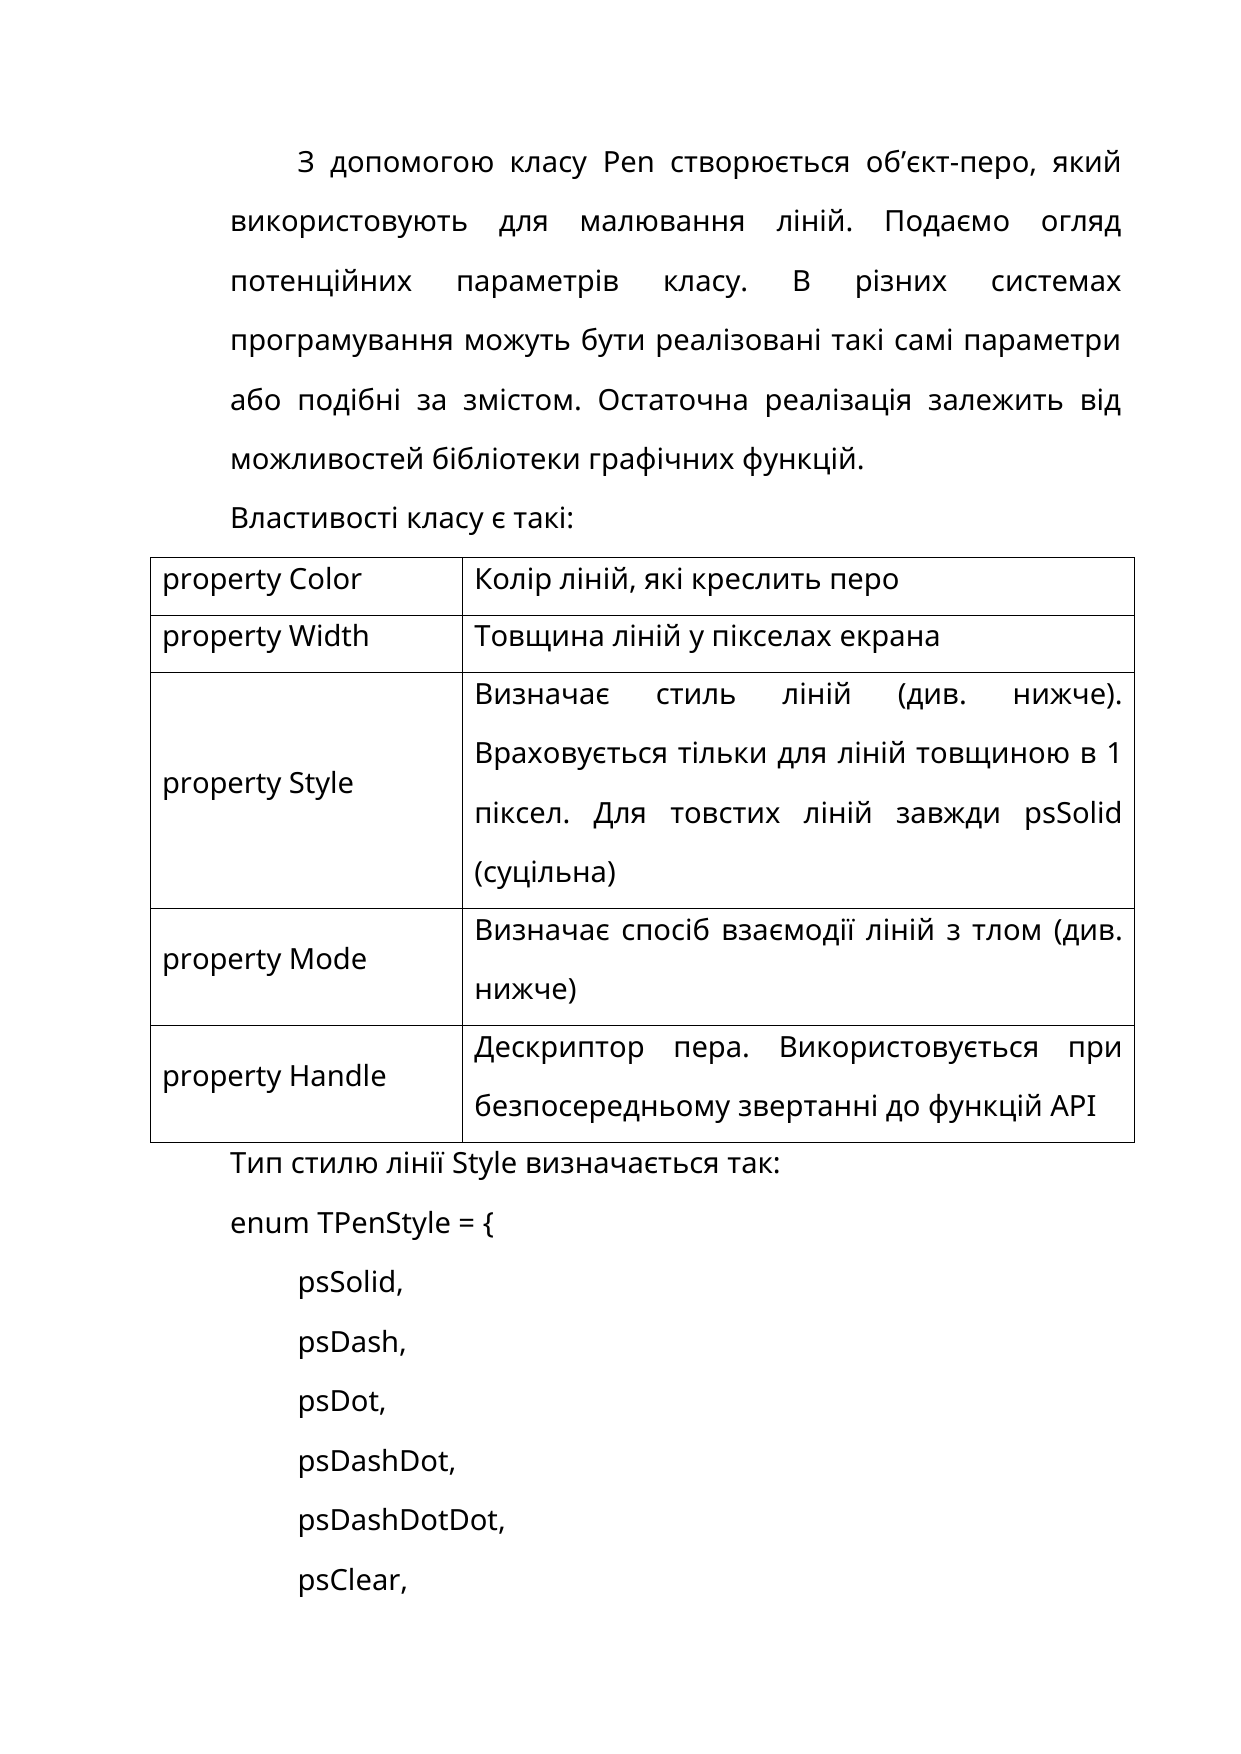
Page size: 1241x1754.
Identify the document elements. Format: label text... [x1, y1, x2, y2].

list psDash, [230, 1321, 1122, 1361]
list enum TPenStyle = { [230, 1202, 1122, 1242]
list psDot, [230, 1381, 1122, 1420]
list Властивості класу є такі: [230, 498, 1122, 537]
table_cell property Style [151, 673, 462, 908]
list З допомогою класу Pen створюється об’єкт-перо, який використовують для малювання ліній. Подаємо огляд потенційних параметрів класу. В різних системах програмування можуть бути реалізовані такі самі параметри або подібні за змістом. Остаточна реалізація залежить від можливостей бібліотеки графічних функцій. [230, 141, 1122, 478]
table_cell Дескриптор пера. Використовується при безпосередньому звертанні до функцій API [463, 1026, 1134, 1142]
table_cell Товщина ліній у пікселах екрана [463, 616, 1134, 672]
table_cell Визначає спосіб взаємодії ліній з тлом (див. нижче) [463, 909, 1134, 1025]
table_cell property Mode [151, 909, 462, 1025]
table_header property Color [151, 558, 462, 615]
list Тип стилю лінії Style визначається так: [230, 1143, 1122, 1182]
list psDashDotDot, [230, 1499, 1122, 1539]
list psClear, [230, 1559, 1122, 1599]
table_cell property Handle [151, 1026, 462, 1142]
list psSolid, [230, 1262, 1122, 1301]
table_cell Визначає стиль ліній (див. нижче). Враховується тільки для ліній товщиною в 1 піксел. Для товстих ліній завжди psSolid (суцільна) [463, 673, 1134, 908]
list psDashDot, [230, 1440, 1122, 1480]
table_header Колір ліній, які креслить перо [463, 558, 1134, 615]
table_cell property Width [151, 616, 462, 672]
